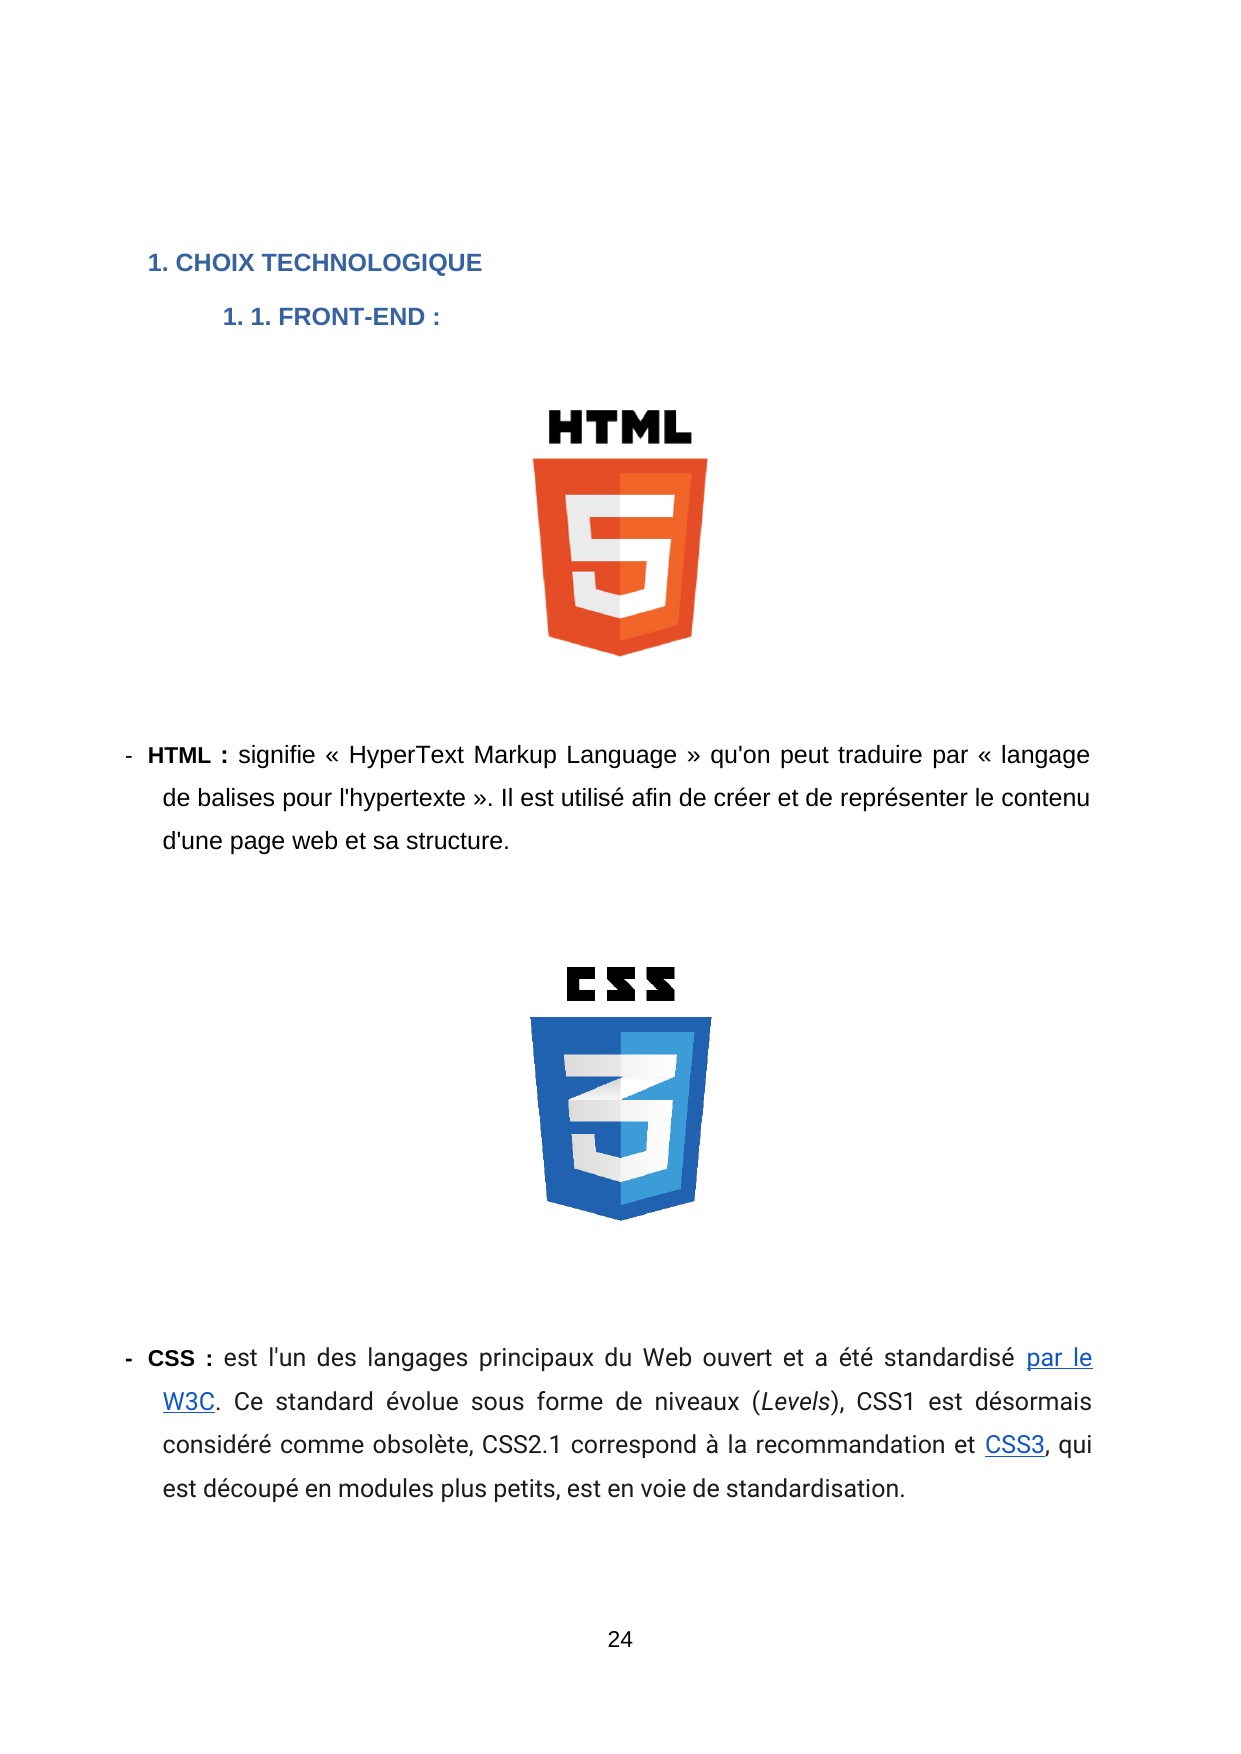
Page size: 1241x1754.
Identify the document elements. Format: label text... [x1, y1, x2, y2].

list HTML : signifie « HyperText Markup Language » qu'on peut traduire par « langage de balises pour l'hypertexte ». Il est utilisé afin de créer et de représenter le contenu d'une page web et sa structure. [125, 740, 1092, 855]
text 1. CHOIX TECHNOLOGIQUE [148, 248, 1093, 277]
picture [476, 389, 764, 677]
picture [475, 948, 766, 1239]
list CSS : est l'un des langages principaux du Web ouvert et a été standardisé par le W3C. Ce standard évolue sous forme de niveaux (Levels), CSS1 est désormais considéré comme obsolète, CSS2.1 correspond à la recommandation et CSS3, qui est découpé en modules plus petits, est en voie de standardisation. [125, 1343, 1092, 1504]
text 1. 1. FRONT-END : [223, 302, 1093, 331]
